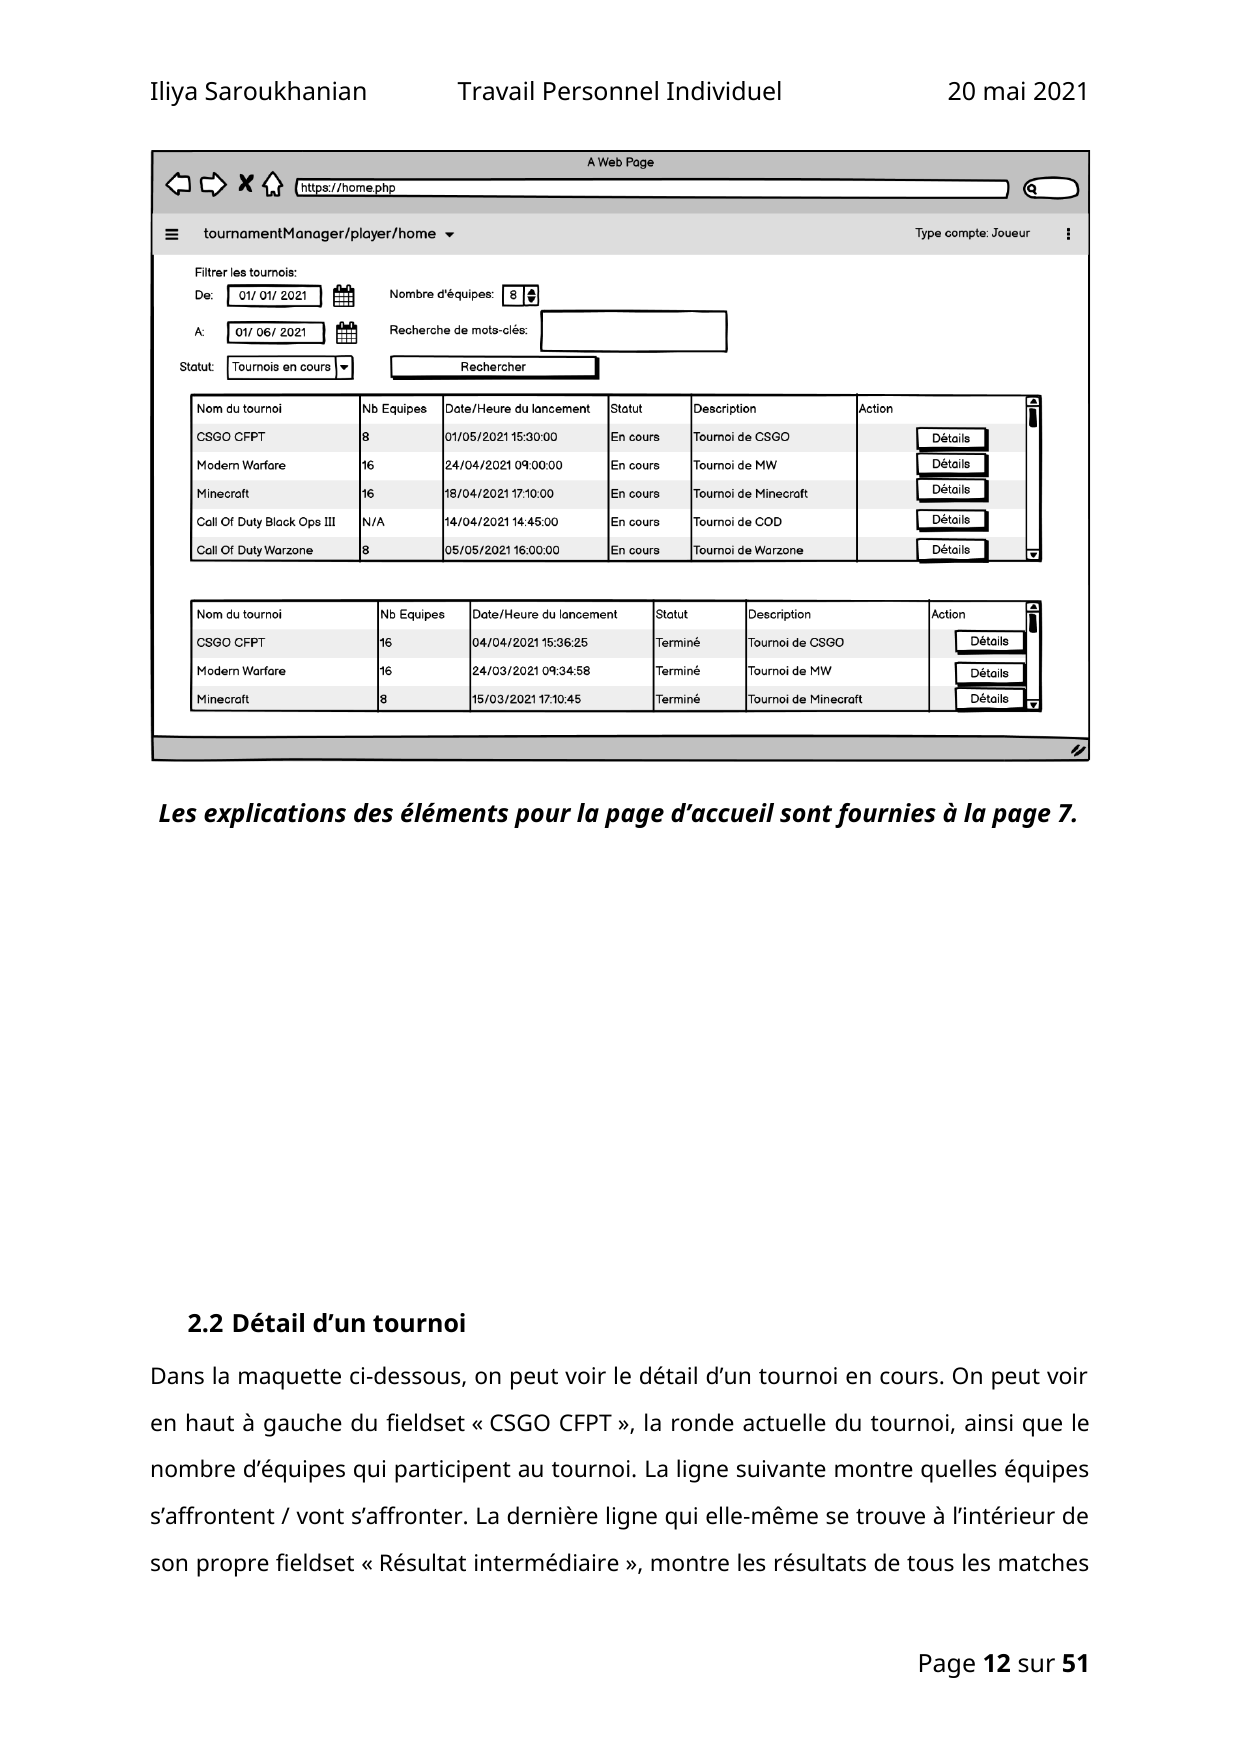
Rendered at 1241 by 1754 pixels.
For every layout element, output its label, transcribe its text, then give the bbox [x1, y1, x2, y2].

picture [150, 150, 1091, 762]
list Détail d’un tournoi [187, 1306, 1090, 1340]
text Les explications des éléments pour la page d’accueil sont fournies à la page 7. [150, 795, 1090, 829]
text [150, 1359, 1090, 1578]
